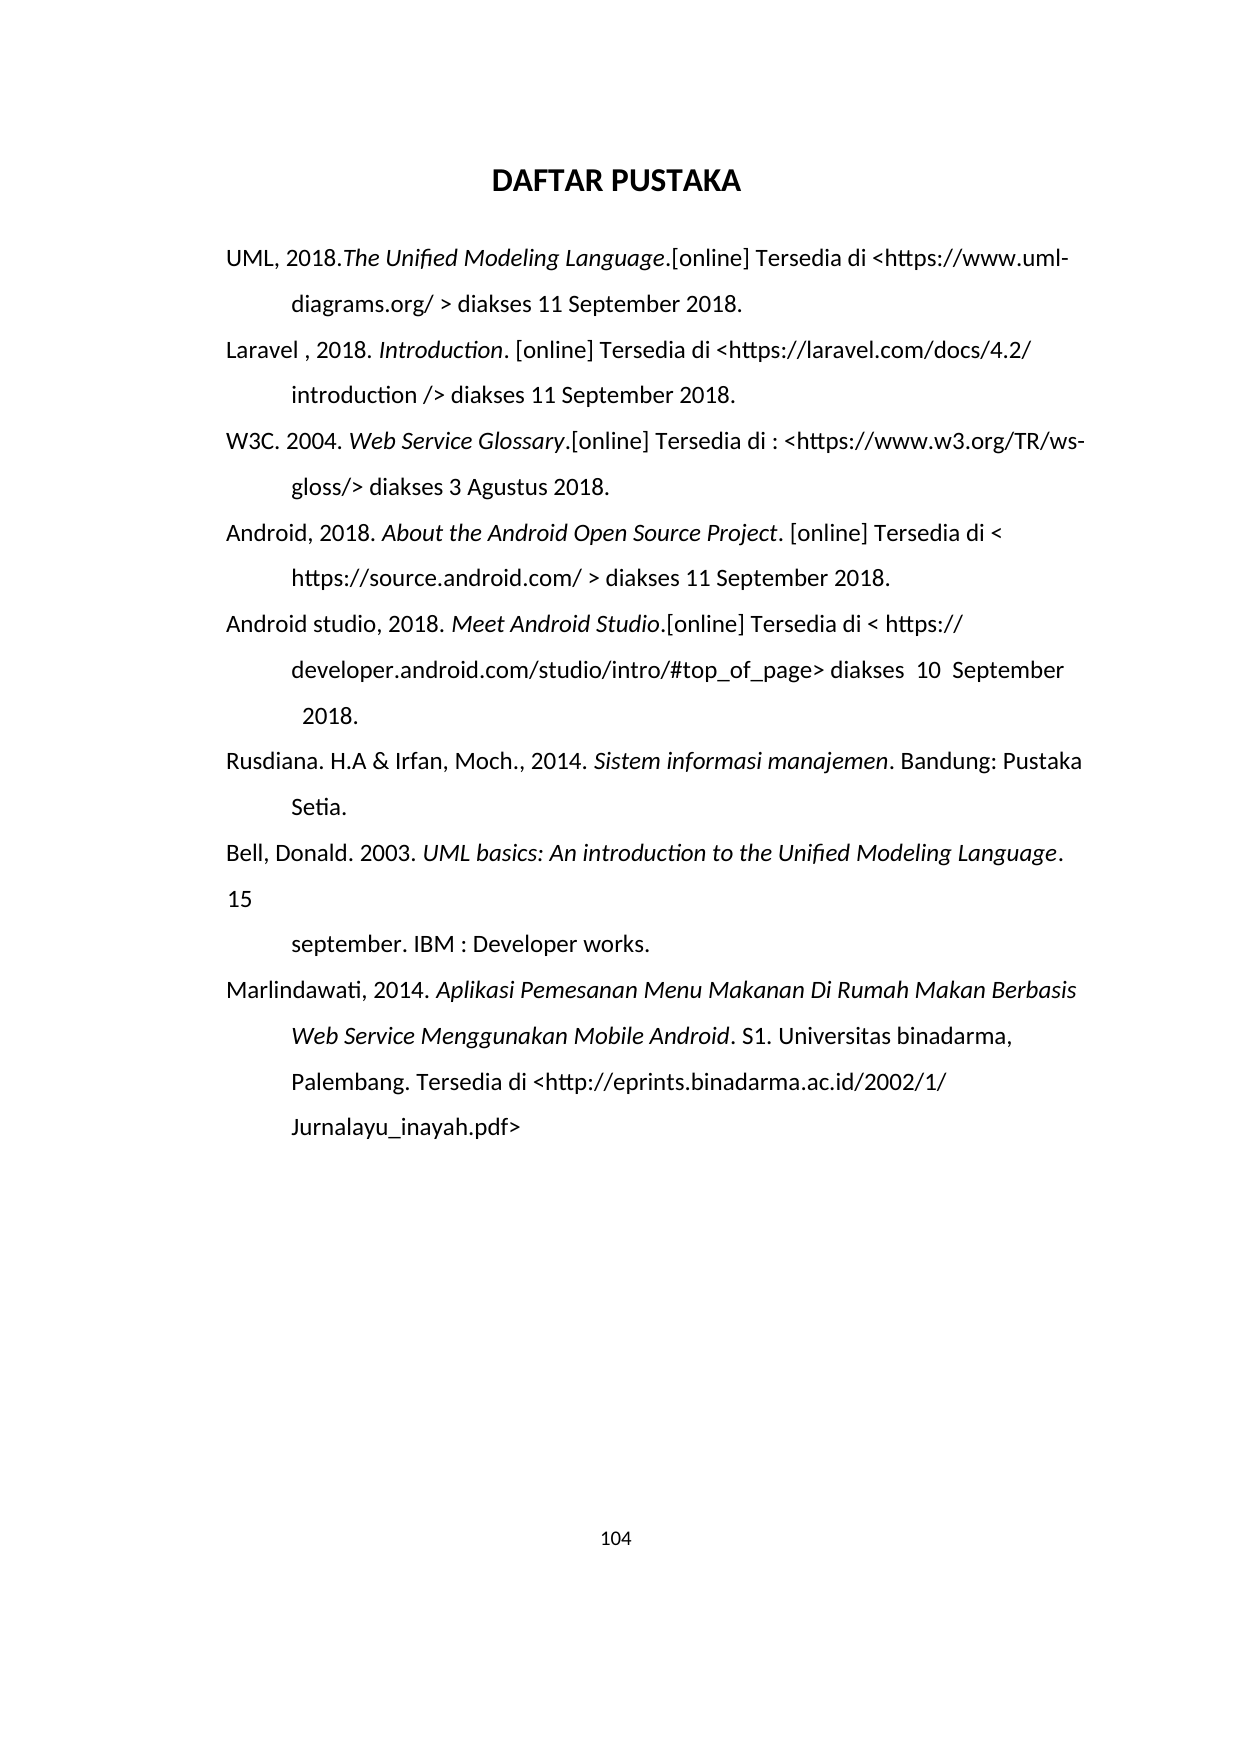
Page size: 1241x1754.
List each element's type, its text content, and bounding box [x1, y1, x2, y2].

text https://source.android.com/ > diakses 11 September 2018. [227, 563, 1090, 593]
text Laravel , 2018. Introduction. [online] Tersedia di <https://laravel.com/docs/4.2/ [226, 334, 1090, 364]
subtitle DAFTAR PUSTAKA [141, 159, 1092, 200]
text UML, 2018.The Unified Modeling Language.[online] Tersedia di <https://www.uml- [226, 242, 1090, 273]
text Bell, Donald. 2003. UML basics: An introduction to the Unified Modeling Language. 15 [226, 837, 1090, 913]
text gloss/> diakses 3 Agustus 2018. [227, 471, 1090, 502]
text Rusdiana. H.A & Irfan, Moch., 2014. Sistem informasi manajemen. Bandung: Pustaka [226, 746, 1090, 776]
text Android studio, 2018. Meet Android Studio.[online] Tersedia di < https:// [226, 608, 1090, 639]
text 2018. [302, 700, 1090, 730]
text Setia. [227, 791, 1090, 822]
text Web Service Menggunakan Mobile Android. S1. Universitas binadarma, Palembang. Tersedia di <http://eprints.binadarma.ac.id/2002/1/ [291, 1020, 1090, 1096]
text introduction /> diakses 11 September 2018. [227, 380, 1090, 410]
text september. IBM : Developer works. [227, 928, 1090, 959]
text Android, 2018. About the Android Open Source Project. [online] Tersedia di < [226, 517, 1090, 547]
text Jurnalayu_inayah.pdf> [291, 1111, 1090, 1142]
text Marlindawati, 2014. Aplikasi Pemesanan Menu Makanan Di Rumah Makan Berbasis [226, 974, 1090, 1005]
text W3C. 2004. Web Service Glossary.[online] Tersedia di : <https://www.w3.org/TR/ws- [226, 425, 1090, 456]
text developer.android.com/studio/intro/#top_of_page> diakses 10 September [227, 654, 1090, 684]
text diagrams.org/ > diakses 11 September 2018. [227, 288, 1090, 319]
